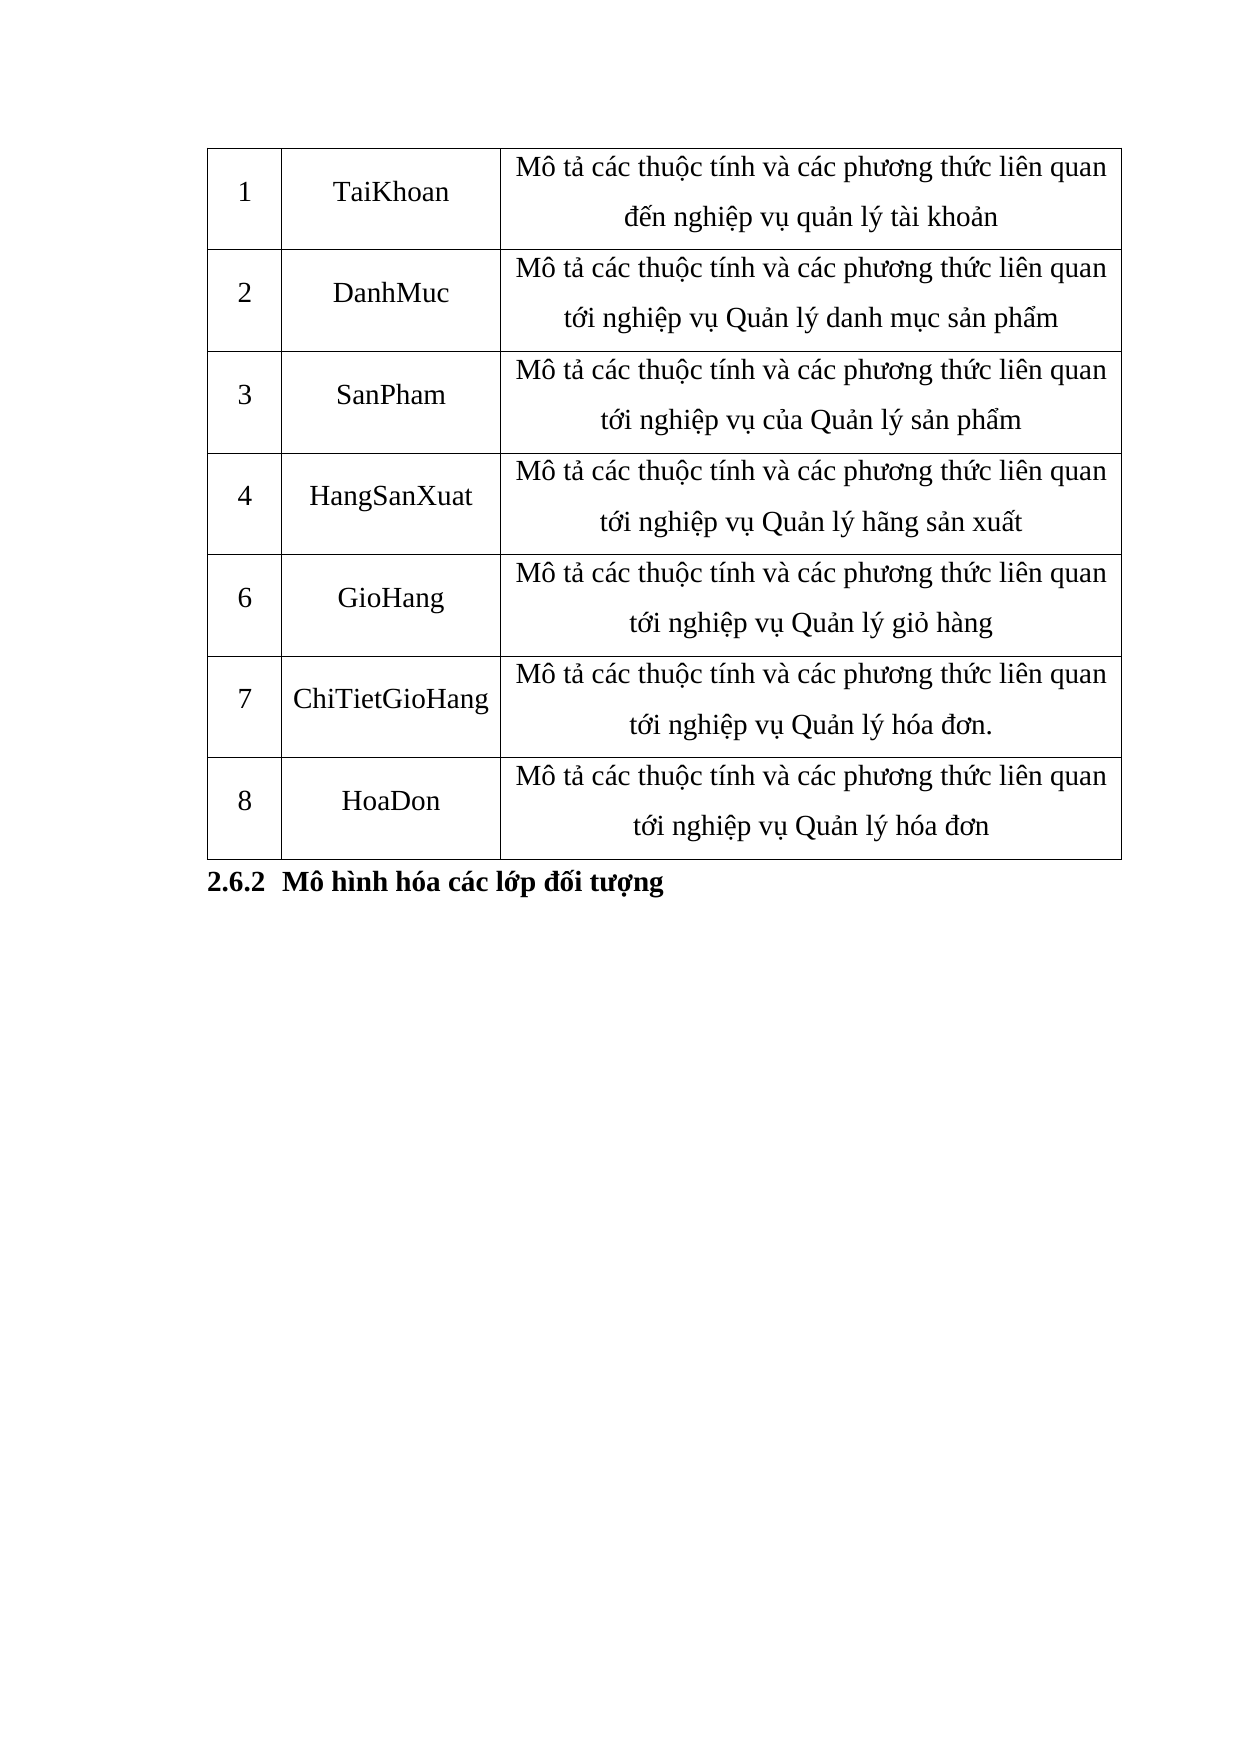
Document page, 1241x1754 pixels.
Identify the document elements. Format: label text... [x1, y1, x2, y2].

table_cell GioHang [282, 555, 500, 656]
subtitle Mô hình hóa các lớp đối tượng [207, 864, 1122, 897]
table_cell 8 [208, 758, 281, 859]
table_cell 2 [208, 250, 281, 351]
table_cell 3 [208, 352, 281, 452]
table_cell Mô tả các thuộc tính và các phương thức liên quan tới nghiệp vụ Quản lý giỏ hàng [501, 555, 1121, 656]
table_cell 7 [208, 657, 281, 757]
table_cell DanhMuc [282, 250, 500, 351]
table_cell 4 [208, 454, 281, 554]
table_cell ChiTietGioHang [282, 657, 500, 757]
table_cell Mô tả các thuộc tính và các phương thức liên quan tới nghiệp vụ của Quản lý sản phẩm [501, 352, 1121, 452]
table_cell SanPham [282, 352, 500, 452]
table_cell Mô tả các thuộc tính và các phương thức liên quan tới nghiệp vụ Quản lý hóa đơn [501, 758, 1121, 859]
table_cell HoaDon [282, 758, 500, 859]
table_cell Mô tả các thuộc tính và các phương thức liên quan tới nghiệp vụ Quản lý danh mục sản phẩm [501, 250, 1121, 351]
table_cell TaiKhoan [282, 149, 500, 249]
table_cell 6 [208, 555, 281, 656]
table_cell 1 [208, 149, 281, 249]
table_cell Mô tả các thuộc tính và các phương thức liên quan tới nghiệp vụ Quản lý hóa đơn. [501, 657, 1121, 757]
table_cell HangSanXuat [282, 454, 500, 554]
table_cell Mô tả các thuộc tính và các phương thức liên quan đến nghiệp vụ quản lý tài khoản [501, 149, 1121, 249]
table_cell Mô tả các thuộc tính và các phương thức liên quan tới nghiệp vụ Quản lý hãng sản xuất [501, 454, 1121, 554]
